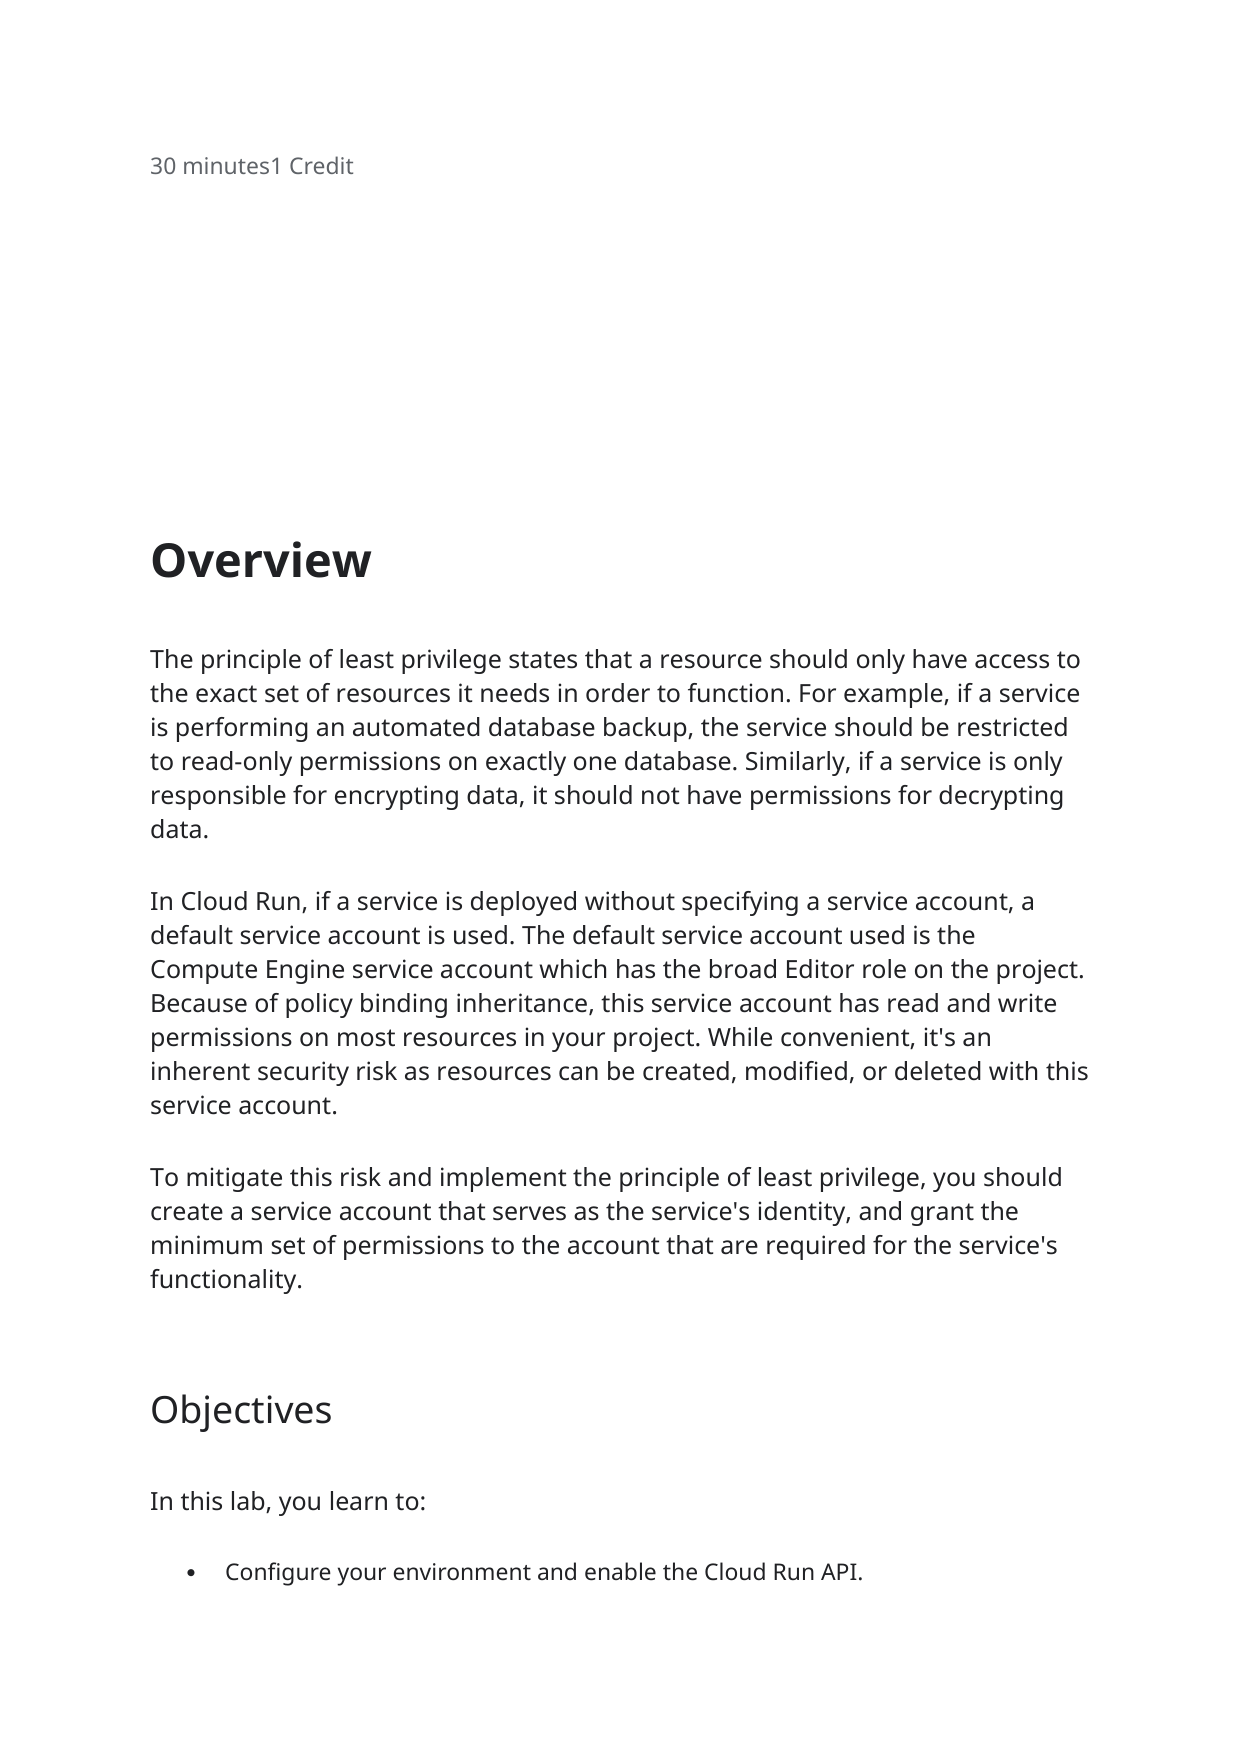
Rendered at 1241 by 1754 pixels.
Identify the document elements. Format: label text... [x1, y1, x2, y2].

text To mitigate this risk and implement the principle of least privilege, you should create a service account that serves as the service's identity, and grant the minimum set of permissions to the account that are required for the service's functionality. [150, 1159, 1090, 1295]
text In this lab, you learn to: [150, 1484, 1090, 1518]
text In Cloud Run, if a service is deployed without specifying a service account, a default service account is used. The default service account used is the Compute Engine service account which has the broad Editor role on the project. Because of policy binding inheritance, this service account has read and write permissions on most resources in your project. While convenient, it's an inherent security risk as resources can be created, modified, or deleted with this service account. [150, 883, 1090, 1122]
list Configure your environment and enable the Cloud Run API. [187, 1556, 1090, 1587]
subtitle Objectives [150, 1383, 1090, 1434]
text 30 minutes1 Credit [150, 150, 1090, 181]
subtitle Overview [150, 527, 1090, 591]
text The principle of least privilege states that a resource should only have access to the exact set of resources it needs in order to function. For example, if a service is performing an automated database backup, the service should be restricted to read-only permissions on exactly one database. Similarly, if a service is only responsible for encrypting data, it should not have permissions for decrypting data. [150, 641, 1090, 846]
